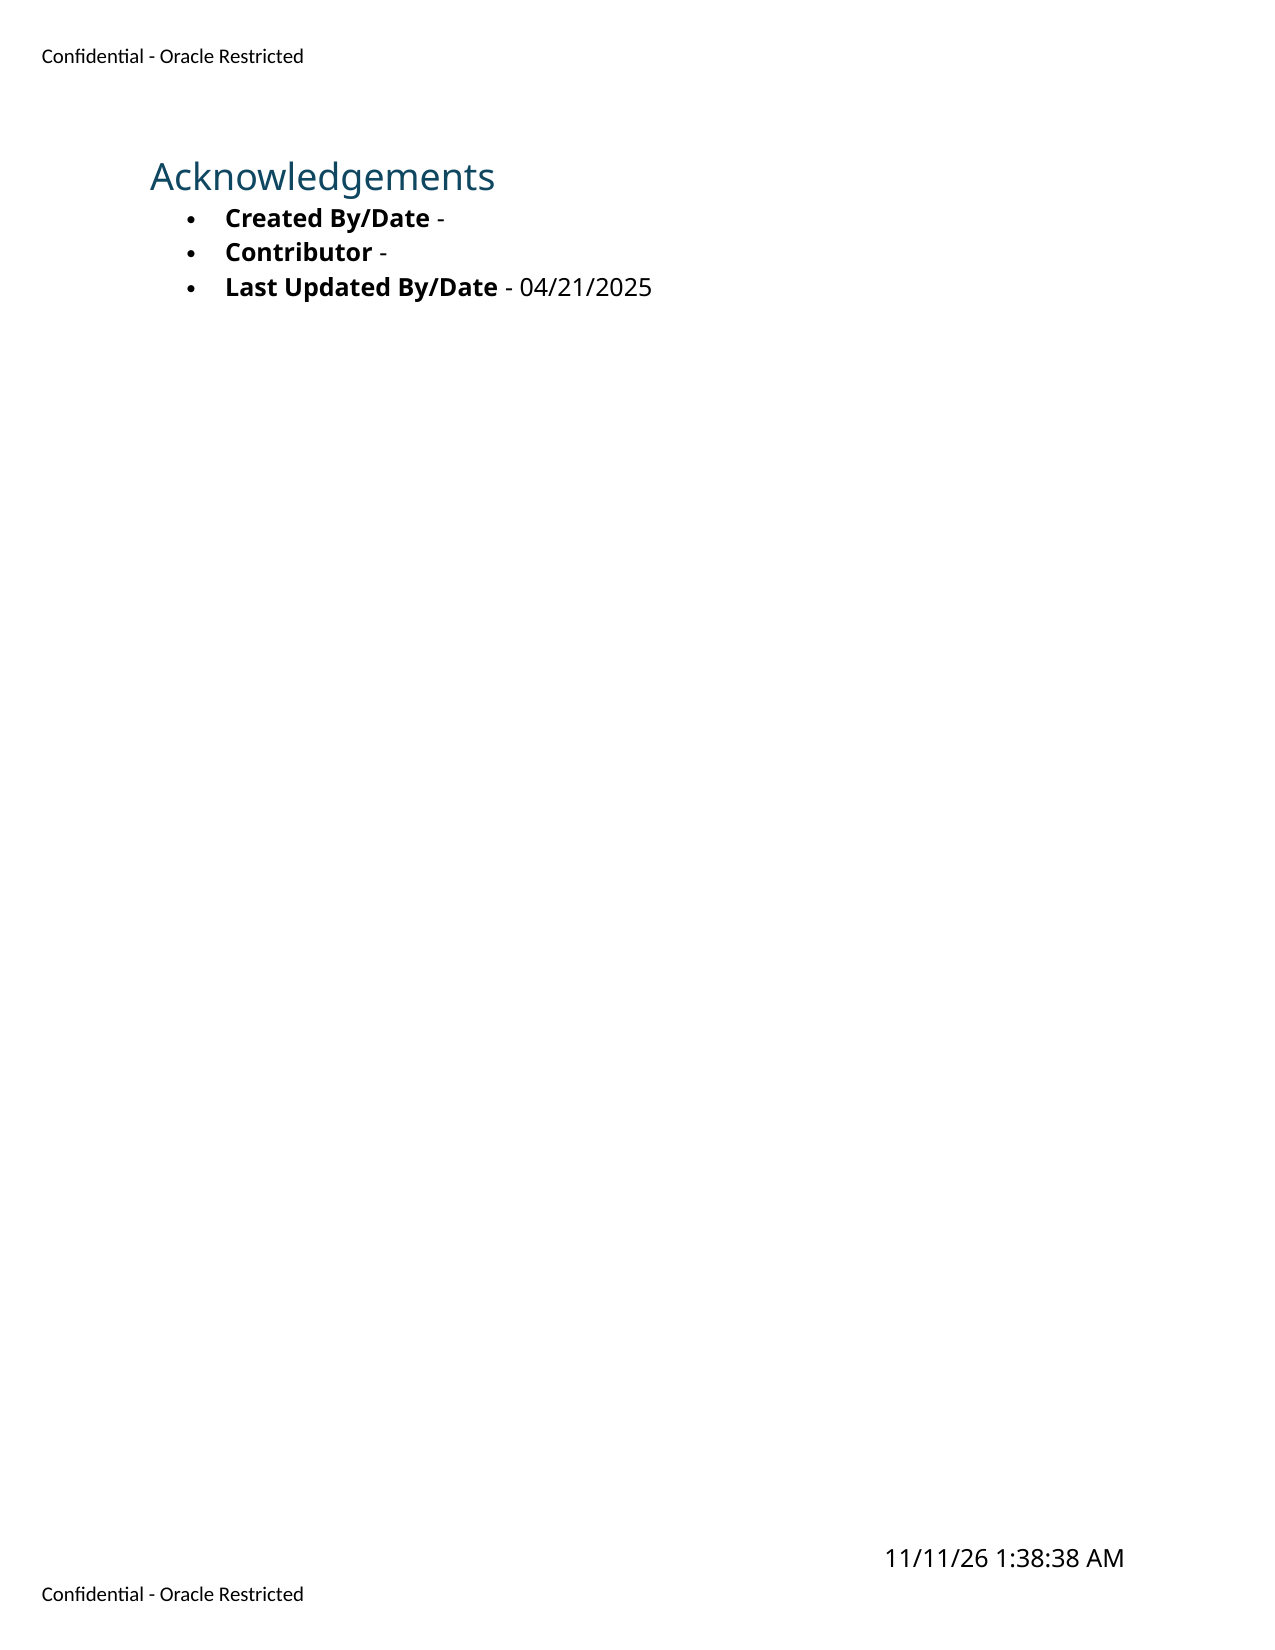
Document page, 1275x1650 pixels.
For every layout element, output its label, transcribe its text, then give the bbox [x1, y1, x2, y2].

list Contributor - [187, 235, 1125, 269]
list Created By/Date - [187, 201, 1125, 235]
subtitle Acknowledgements [150, 150, 1125, 201]
list Last Updated By/Date - 04/21/2025 [187, 269, 1125, 303]
